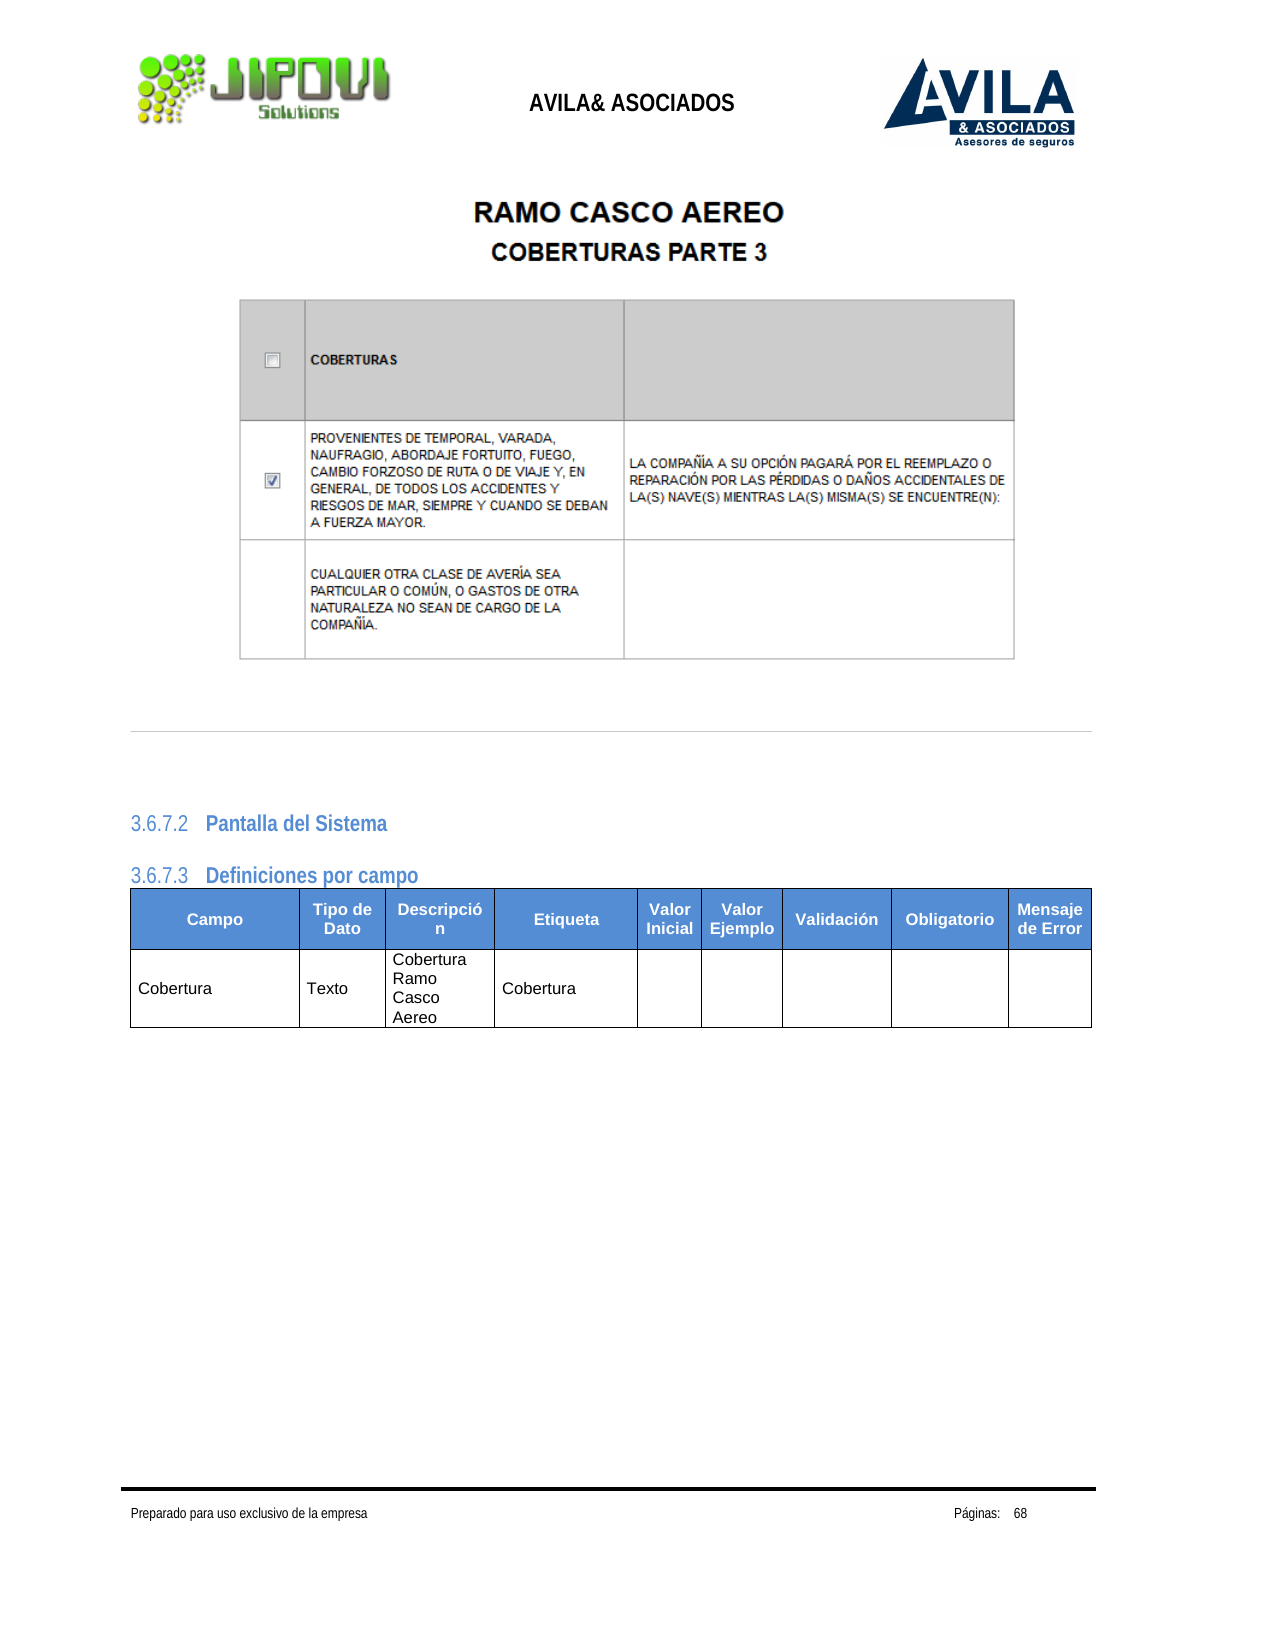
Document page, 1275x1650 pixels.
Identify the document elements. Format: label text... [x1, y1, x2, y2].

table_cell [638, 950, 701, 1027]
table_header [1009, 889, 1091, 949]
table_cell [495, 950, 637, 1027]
subtitle Pantalla del Sistema [131, 810, 1092, 837]
picture [131, 47, 394, 128]
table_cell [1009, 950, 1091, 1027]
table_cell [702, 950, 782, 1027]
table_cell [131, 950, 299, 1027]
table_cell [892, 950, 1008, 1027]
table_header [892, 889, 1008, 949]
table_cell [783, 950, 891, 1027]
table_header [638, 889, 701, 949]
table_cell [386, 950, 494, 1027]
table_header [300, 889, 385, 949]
picture [130, 184, 1093, 786]
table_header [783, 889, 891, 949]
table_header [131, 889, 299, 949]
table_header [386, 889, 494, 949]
picture [881, 57, 1077, 148]
subtitle Definiciones por campo [131, 862, 1092, 888]
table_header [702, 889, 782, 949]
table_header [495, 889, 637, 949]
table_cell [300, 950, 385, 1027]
